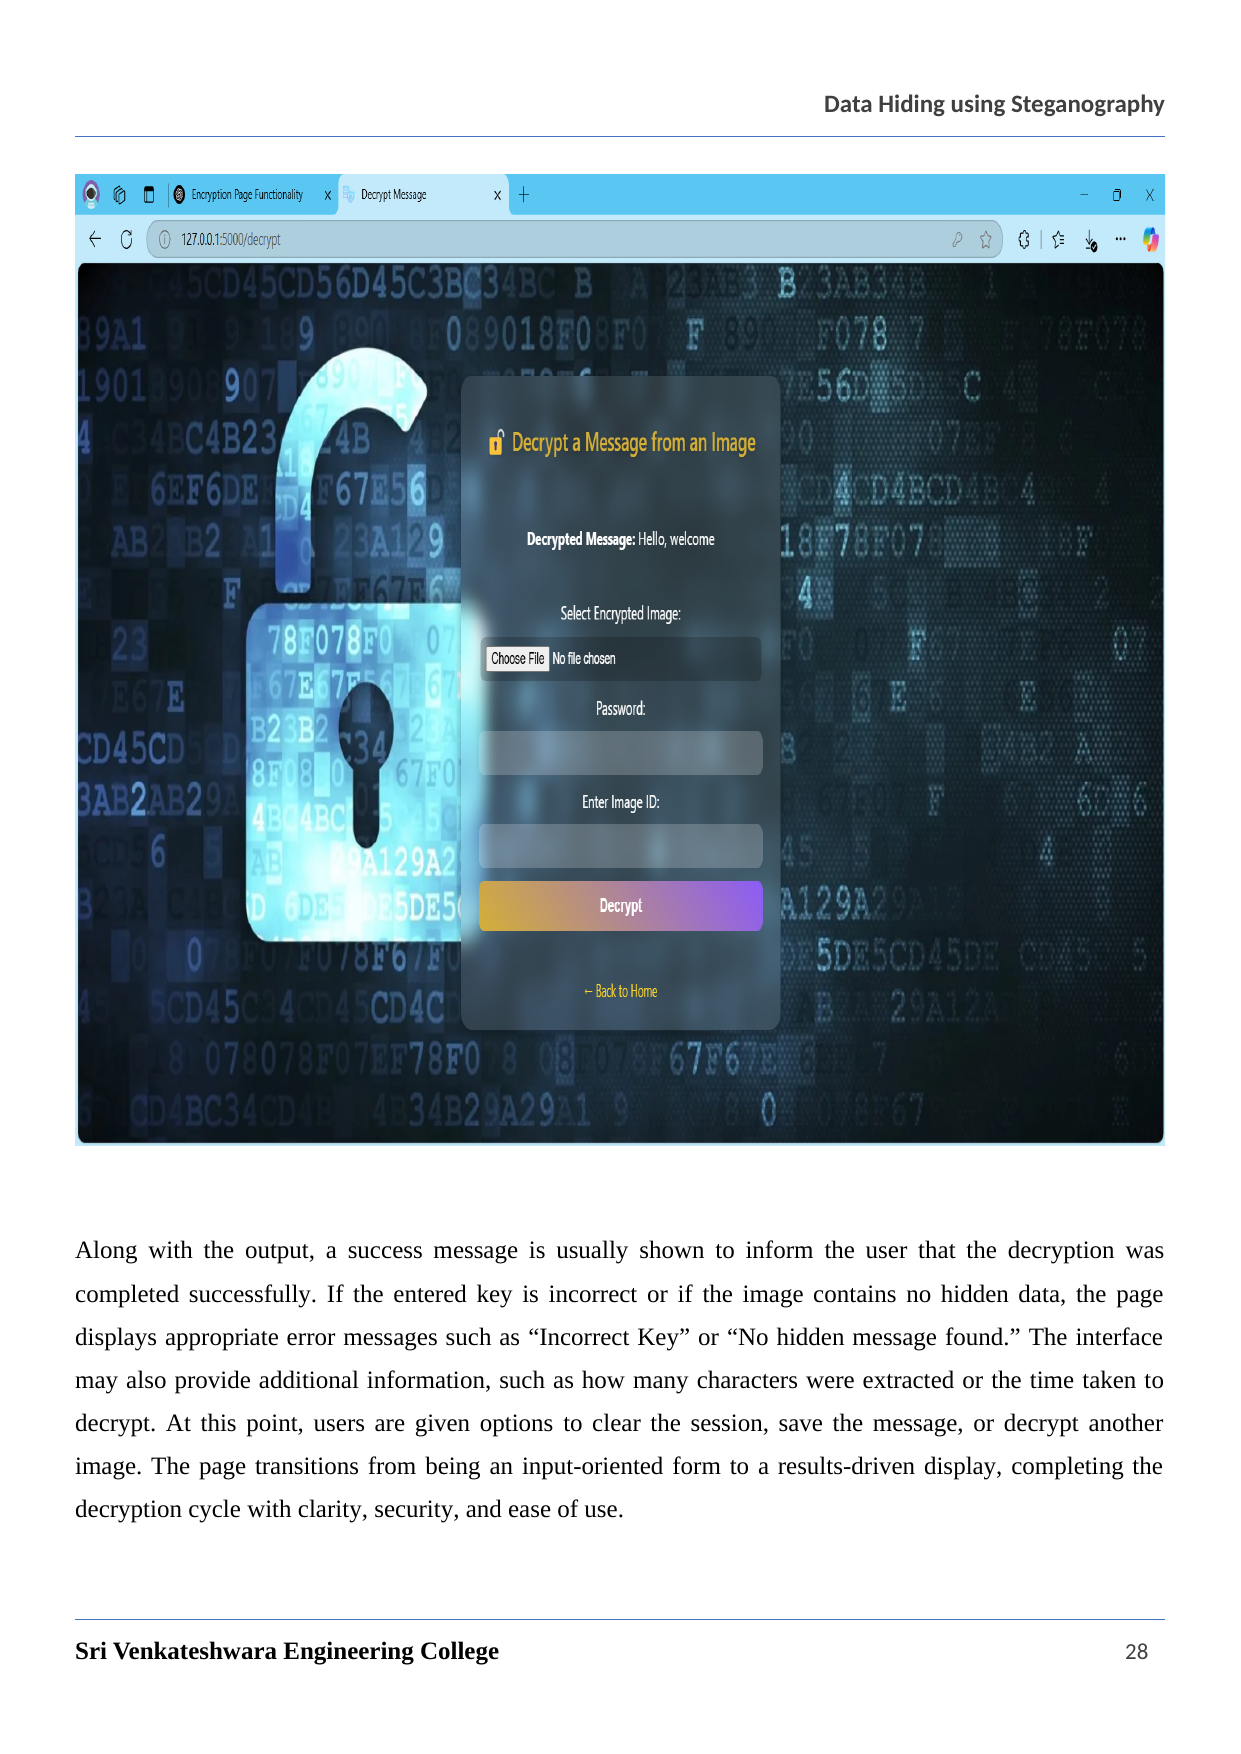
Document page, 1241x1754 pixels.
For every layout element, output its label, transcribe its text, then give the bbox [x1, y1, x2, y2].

picture [75, 174, 1166, 1146]
text Along with the output, a success message is usually shown to inform the user that the decryption was completed successfully. If the entered key is incorrect or if the image contains no hidden data, the page displays appropriate error messages such as “Incorrect Key” or “No hidden message found.” The interface may also provide additional information, such as how many characters were extracted or the time taken to decrypt. At this point, users are given options to clear the session, save the message, or decrypt another image. The page transitions from being an input-oriented form to a results-driven display, completing the decryption cycle with clarity, security, and ease of use. [75, 1236, 1165, 1523]
